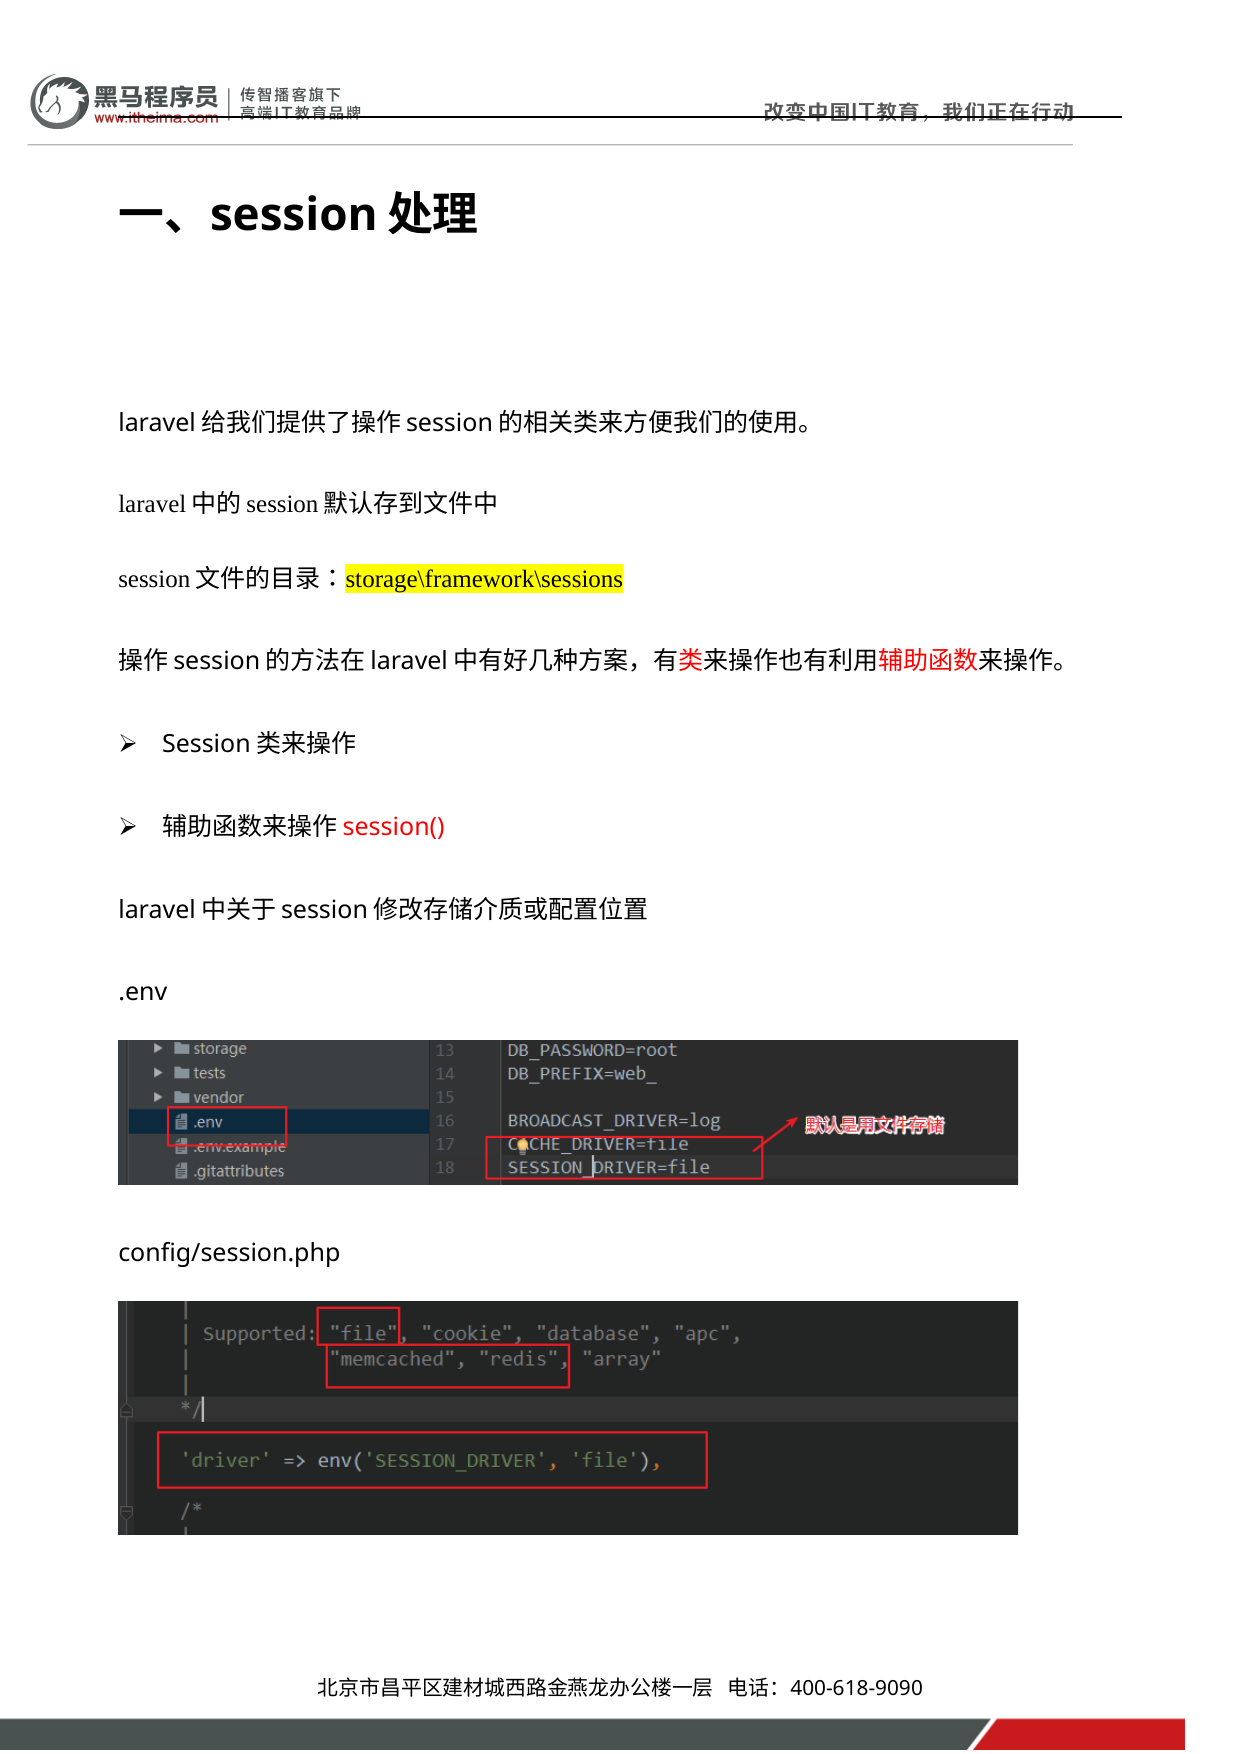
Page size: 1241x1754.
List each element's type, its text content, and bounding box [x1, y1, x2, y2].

list 辅助函数来操作 session() [118, 792, 1122, 857]
list Session类来操作 [118, 709, 1122, 774]
text laravel给我们提供了操作session的相关类来方便我们的使用。 [118, 388, 1122, 453]
subtitle 一、session处理 [118, 162, 1122, 259]
picture [0, 1659, 1186, 1750]
picture [118, 1040, 1019, 1185]
text 操作session的方法在laravel中有好几种方案，有类来操作也有利用辅助函数来操作。 [118, 626, 1122, 691]
text laravel中的session默认存到文件中 [118, 471, 1122, 536]
text session文件的目录：storage\framework\sessions [118, 548, 1122, 613]
picture [118, 1301, 1019, 1535]
text laravel中关于session修改存储介质或配置位置 [118, 875, 1122, 940]
text .env [118, 958, 1122, 1023]
picture [0, 3, 1176, 153]
text config/session.php [118, 1220, 1122, 1285]
